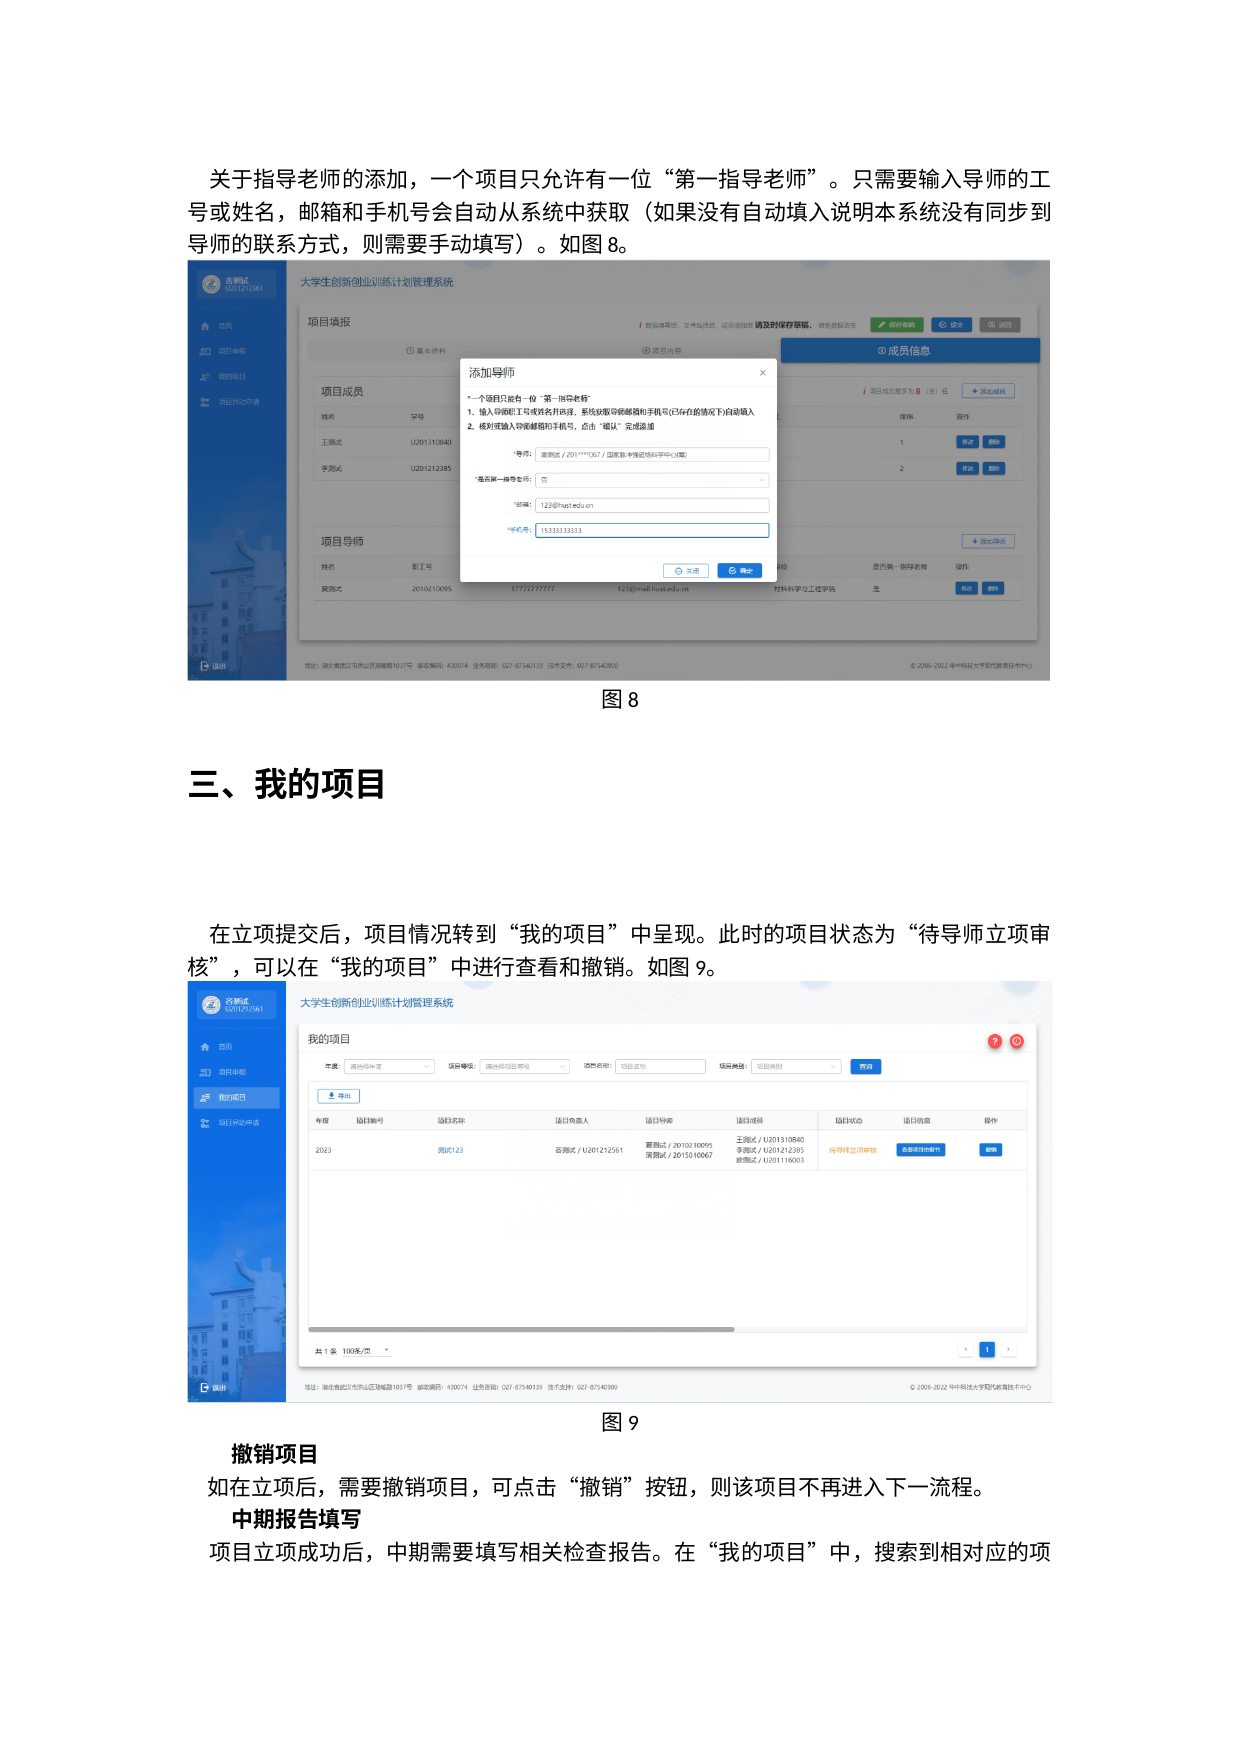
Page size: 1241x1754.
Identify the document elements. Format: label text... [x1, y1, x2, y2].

picture [187, 259, 1050, 681]
text 图8 [187, 682, 1053, 714]
text 如在立项后，需要撤销项目，可点击“撤销”按钮，则该项目不再进入下一流程。 [187, 1469, 1053, 1502]
text 中期报告填写 [187, 1502, 1053, 1534]
text 撤销项目 [187, 1437, 1053, 1469]
subtitle 我的项目 [187, 750, 1053, 815]
text 在立项提交后，项目情况转到“我的项目”中呈现。此时的项目状态为“待导师立项审核”，可以在“我的项目”中进行查看和撤销。如图9。 [187, 917, 1053, 981]
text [187, 1534, 1053, 1567]
picture [187, 981, 1053, 1403]
text 图9 [187, 1404, 1053, 1437]
text 关于指导老师的添加，一个项目只允许有一位“第一指导老师”。只需要输入导师的工号或姓名，邮箱和手机号会自动从系统中获取（如果没有自动填入说明本系统没有同步到导师的联系方式，则需要手动填写）。如图8。 [187, 162, 1053, 259]
